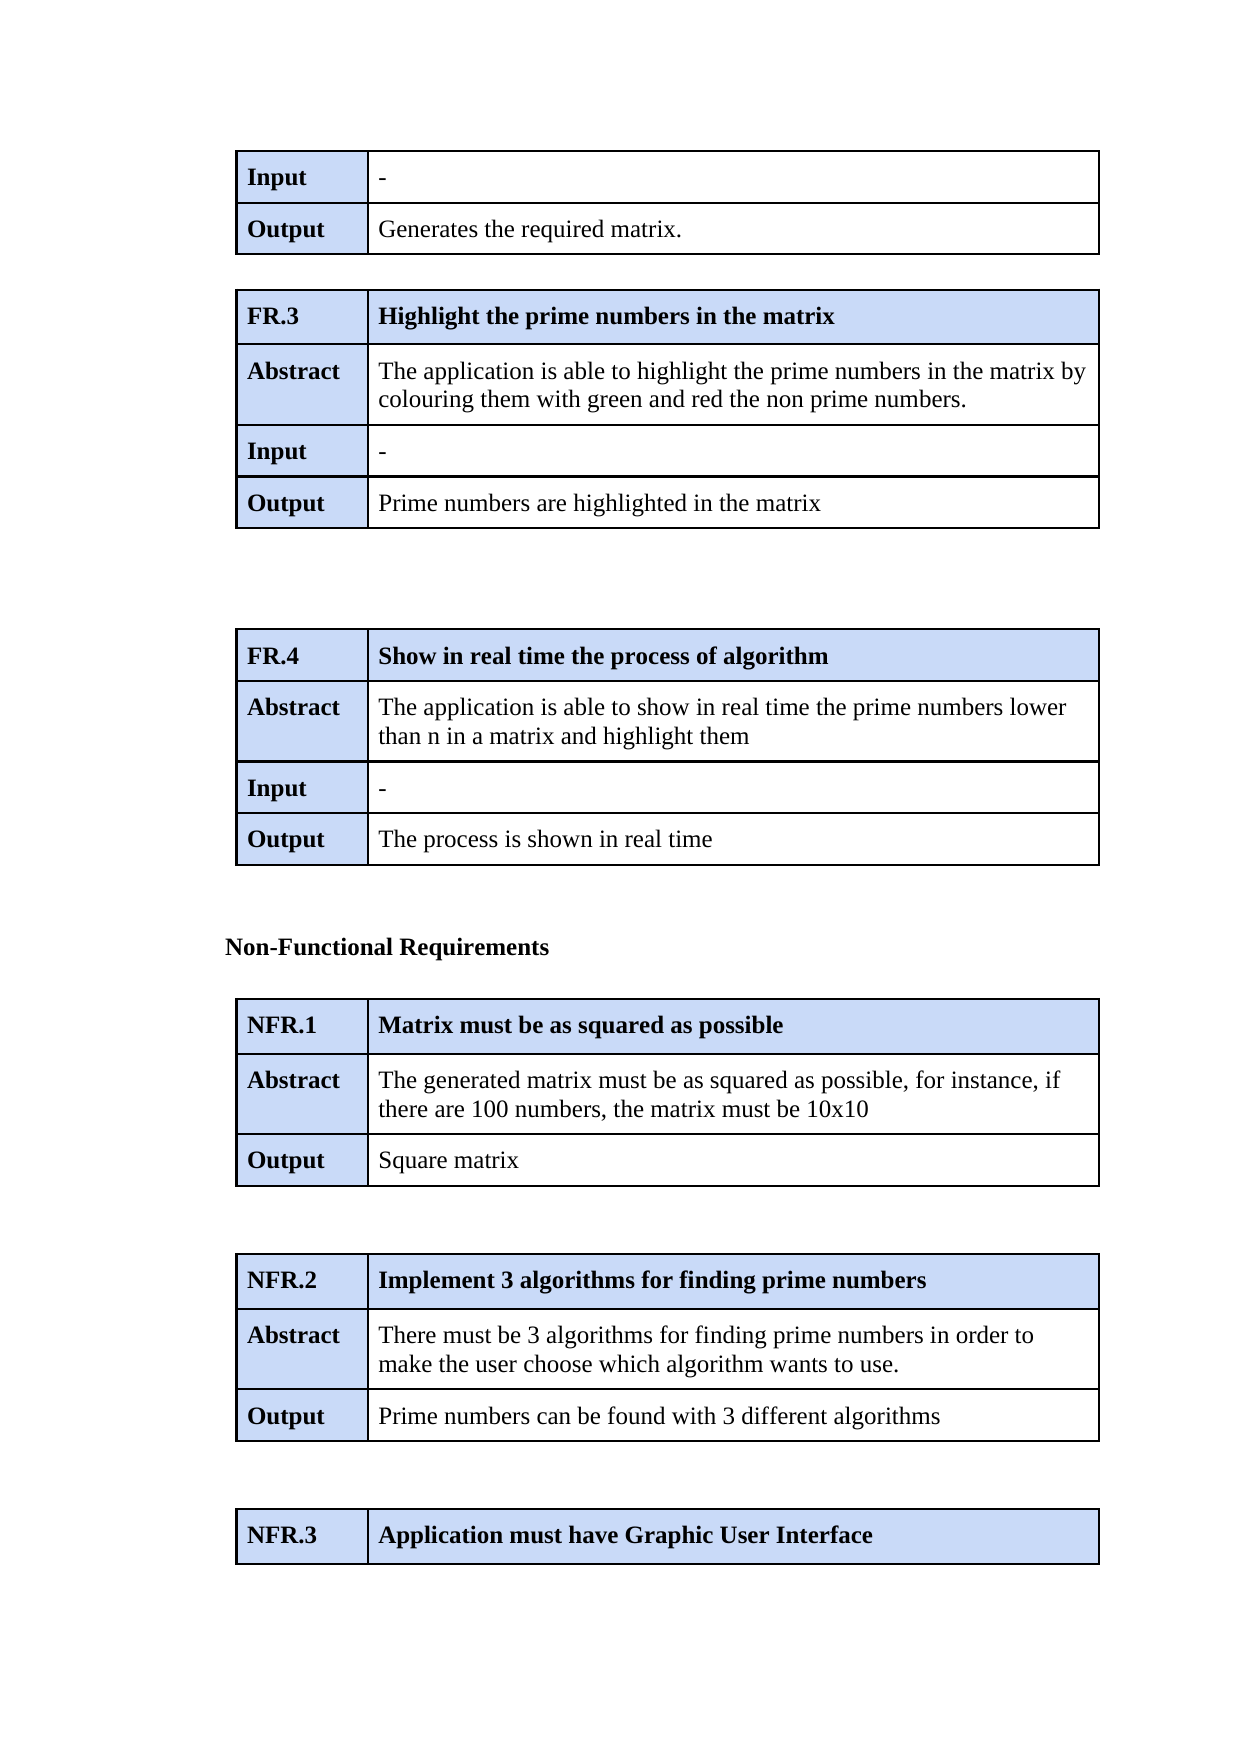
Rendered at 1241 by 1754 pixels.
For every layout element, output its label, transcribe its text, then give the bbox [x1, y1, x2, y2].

table_header Application must have Graphic User Interface [369, 1510, 1098, 1563]
table_cell Square matrix [369, 1135, 1098, 1185]
table_cell There must be 3 algorithms for finding prime numbers in order to make the user choose which algorithm wants to use. [369, 1310, 1098, 1388]
table_cell The application is able to show in real time the prime numbers lower than n in a matrix and highlight them [369, 682, 1098, 760]
table_header Matrix must be as squared as possible [369, 1000, 1098, 1053]
table_cell Prime numbers can be found with 3 different algorithms [369, 1390, 1098, 1440]
table_cell - [369, 152, 1098, 202]
table_cell Input [238, 152, 367, 202]
table_cell The process is shown in real time [369, 814, 1098, 864]
table_cell Generates the required matrix. [369, 204, 1098, 253]
table_cell Prime numbers are highlighted in the matrix [369, 478, 1098, 527]
table_cell Output [238, 478, 367, 527]
table_header FR.4 [238, 630, 367, 680]
table_cell Output [238, 1135, 367, 1185]
table_cell Abstract [238, 1310, 367, 1388]
table_cell Output [238, 814, 367, 864]
table_header Show in real time the process of algorithm [369, 630, 1098, 680]
table_cell Abstract [238, 1055, 367, 1133]
table_header NFR.3 [238, 1510, 367, 1563]
text Non-Functional Requirements [225, 932, 1090, 961]
table_cell Input [238, 763, 367, 812]
table_cell Abstract [238, 682, 367, 760]
table_header Implement 3 algorithms for finding prime numbers [369, 1255, 1098, 1308]
table_header NFR.2 [238, 1255, 367, 1308]
table_cell - [369, 763, 1098, 812]
table_cell - [369, 426, 1098, 475]
table_cell Input [238, 426, 367, 475]
table_cell The application is able to highlight the prime numbers in the matrix by colouring them with green and red the non prime numbers. [369, 345, 1098, 424]
table_header FR.3 [238, 291, 367, 343]
table_cell The generated matrix must be as squared as possible, for instance, if there are 100 numbers, the matrix must be 10x10 [369, 1055, 1098, 1133]
table_cell Abstract [238, 345, 367, 424]
table_cell Output [238, 1390, 367, 1440]
table_header NFR.1 [238, 1000, 367, 1053]
table_header Highlight the prime numbers in the matrix [369, 291, 1098, 343]
table_cell Output [238, 204, 367, 253]
